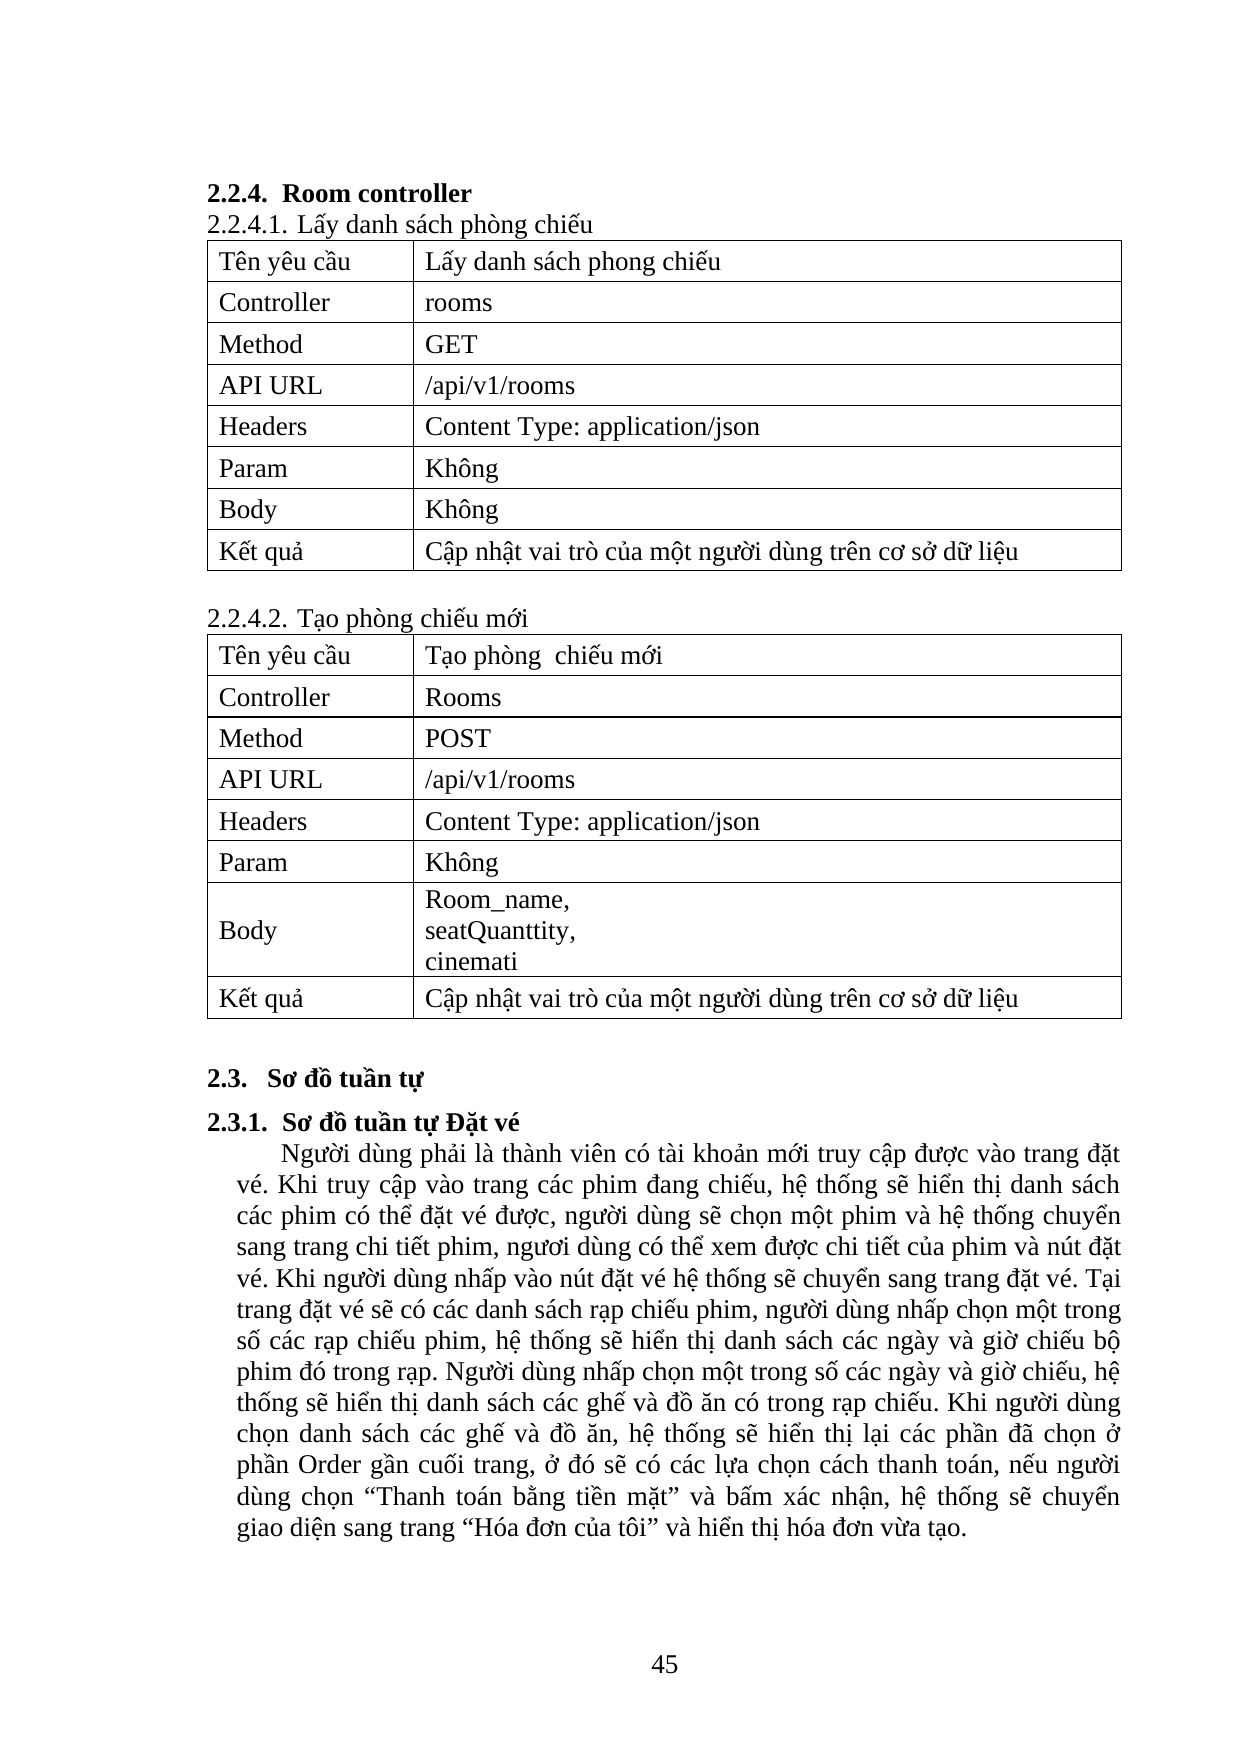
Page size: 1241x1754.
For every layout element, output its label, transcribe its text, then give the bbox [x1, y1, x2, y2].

table_header Lấy danh sách phong chiếu [414, 241, 1121, 281]
table_cell Method [208, 323, 413, 363]
table_cell Controller [208, 282, 413, 322]
table_header Tên yêu cầu [208, 635, 413, 675]
table_cell Kết quả [208, 530, 413, 570]
subtitle Sơ đồ tuần tự Đặt vé [207, 1106, 1122, 1137]
table_cell API URL [208, 365, 413, 405]
table_cell Content Type: application/json [414, 800, 1121, 840]
table_cell rooms [414, 282, 1121, 322]
table_cell Cập nhật vai trò của một người dùng trên cơ sở dữ liệu [414, 530, 1121, 570]
text Người dùng phải là thành viên có tài khoản mới truy cập được vào trang đặt vé. Khi truy cập vào trang các phim đang chiếu, hệ thống sẽ hiển thị danh sách các phim có thể đặt vé được, người dùng sẽ chọn một phim và hệ thống chuyển sang trang chi tiết phim, ngươi dùng có thể xem được chi tiết của phim và nút đặt vé. Khi người dùng nhấp vào nút đặt vé hệ thống sẽ chuyển sang trang đặt vé. Tại trang đặt vé sẽ có các danh sách rạp chiếu phim, người dùng nhấp chọn một trong số các rạp chiếu phim, hệ thống sẽ hiển thị danh sách các ngày và giờ chiếu bộ phim đó trong rạp. Người dùng nhấp chọn một trong số các ngày và giờ chiếu, hệ thống sẽ hiển thị danh sách các ghế và đồ ăn có trong rạp chiếu. Khi người dùng chọn danh sách các ghế và đồ ăn, hệ thống sẽ hiển thị lại các phần đã chọn ở phần Order gần cuối trang, ở đó sẽ có các lựa chọn cách thanh toán, nếu người dùng chọn “Thanh toán bằng tiền mặt” và bấm xác nhận, hệ thống sẽ chuyển giao diện sang trang “Hóa đơn của tôi” và hiển thị hóa đơn vừa tạo. [236, 1137, 1122, 1542]
table_cell POST [414, 718, 1121, 758]
table_cell Kết quả [208, 977, 413, 1018]
table_cell Controller [208, 676, 413, 716]
table_cell Cập nhật vai trò của một người dùng trên cơ sở dữ liệu [414, 977, 1121, 1018]
table_cell Headers [208, 800, 413, 840]
table_cell Param [208, 841, 413, 882]
table_cell Không [414, 841, 1121, 882]
table_cell API URL [208, 759, 413, 799]
table_cell Không [414, 489, 1121, 529]
subtitle Tạo phòng chiếu mới [207, 602, 1122, 634]
table_cell Param [208, 447, 413, 488]
subtitle Lấy danh sách phòng chiếu [207, 208, 1122, 239]
table_cell GET [414, 323, 1121, 363]
table_header Tên yêu cầu [208, 241, 413, 281]
table_cell /api/v1/rooms [414, 365, 1121, 405]
table_cell Method [208, 718, 413, 758]
table_cell Body [208, 883, 413, 976]
table_cell Room_name, seatQuanttity, cinemati [414, 883, 1121, 976]
table_cell Rooms [414, 676, 1121, 716]
table_cell /api/v1/rooms [414, 759, 1121, 799]
table_cell Không [414, 447, 1121, 488]
table_header Tạo phòng chiếu mới [414, 635, 1121, 675]
subtitle Sơ đồ tuần tự [207, 1062, 1122, 1093]
table_cell Headers [208, 406, 413, 446]
table_cell Body [208, 489, 413, 529]
subtitle Room controller [207, 177, 1122, 208]
table_cell Content Type: application/json [414, 406, 1121, 446]
